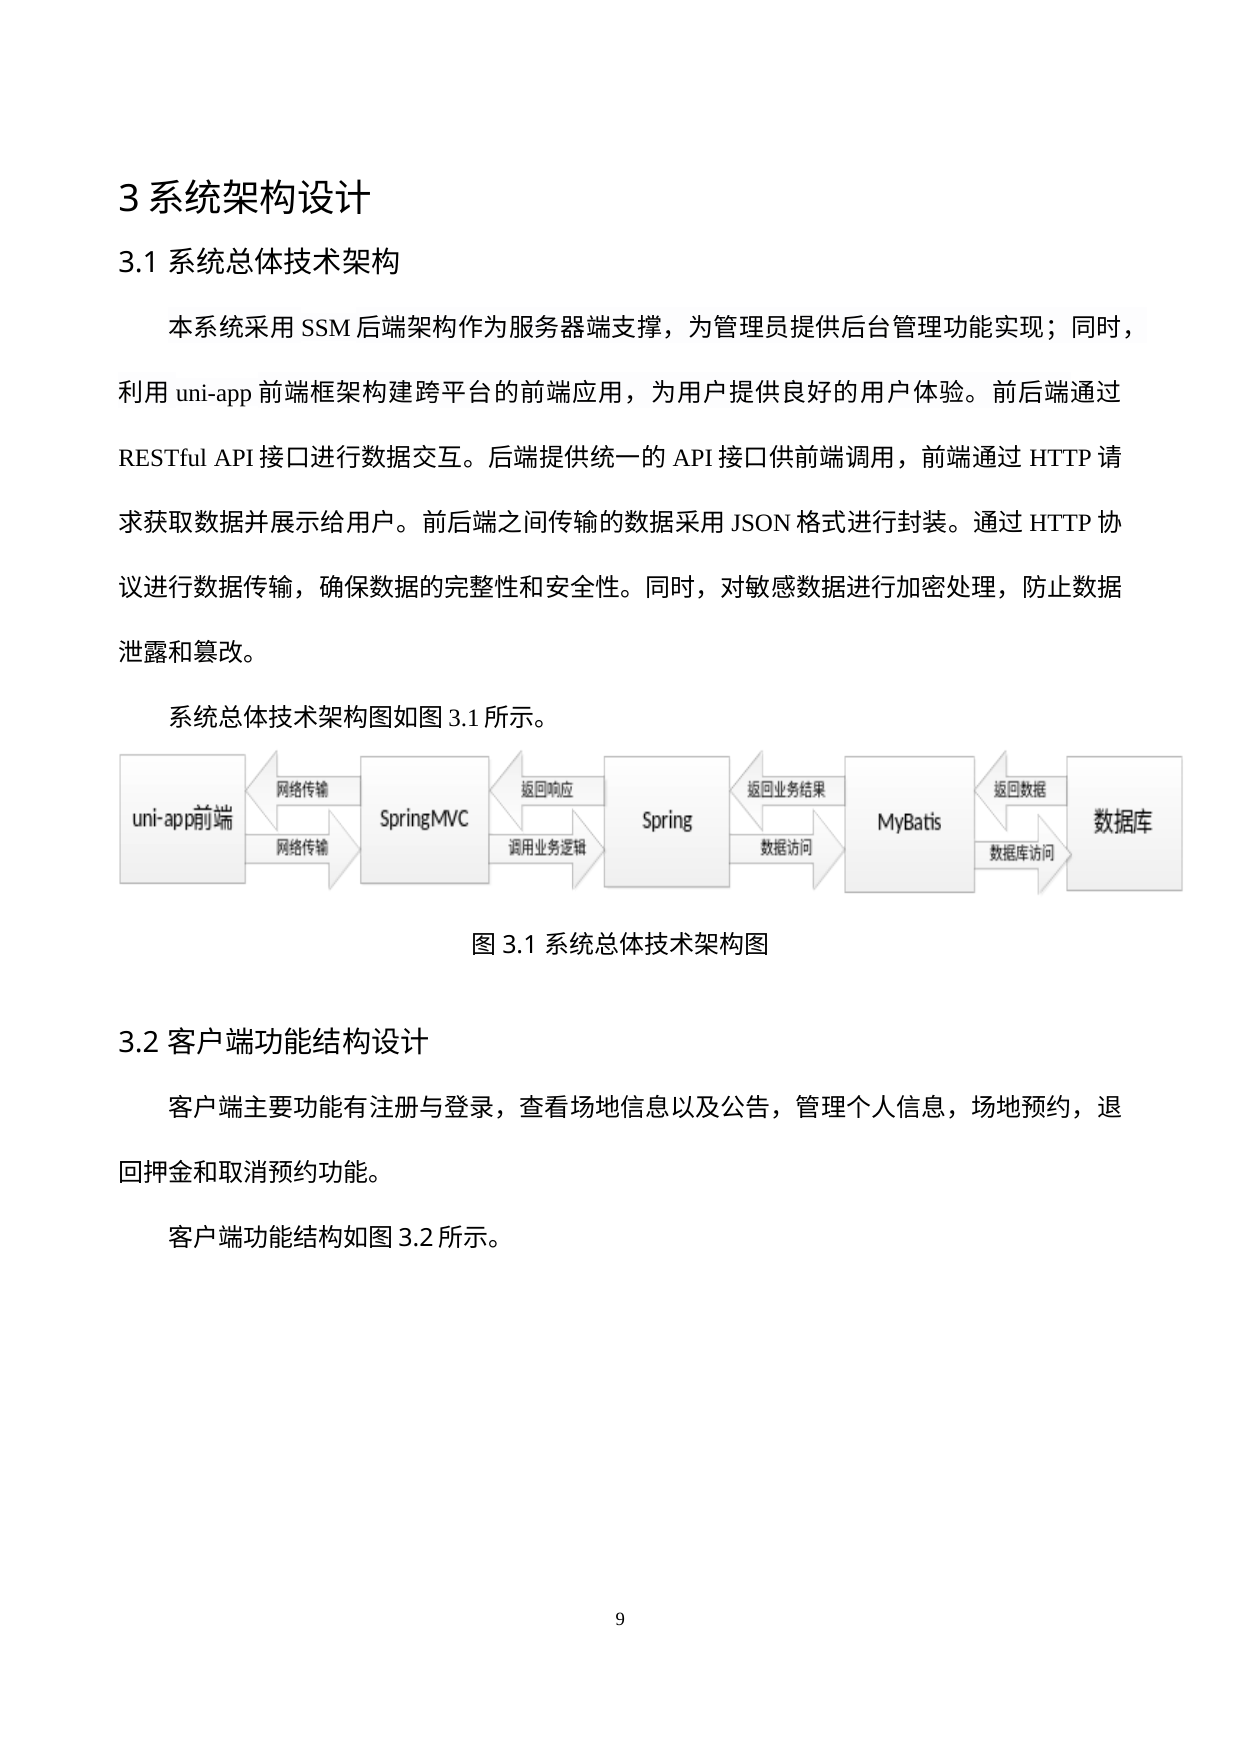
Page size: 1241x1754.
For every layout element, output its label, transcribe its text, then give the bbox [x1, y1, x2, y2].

text 3.1 系统总体技术架构 [118, 228, 1122, 293]
text 本系统采用SSM后端架构作为服务器端支撑，为管理员提供后台管理功能实现；同时，利用uni-app前端框架构建跨平台的前端应用，为用户提供良好的用户体验。前后端通过RESTful API接口进行数据交互。后端提供统一的API接口供前端调用，前端通过HTTP请求获取数据并展示给用户。前后端之间传输的数据采用JSON格式进行封装。通过HTTP协议进行数据传输，确保数据的完整性和安全性。同时，对敏感数据进行加密处理，防止数据泄露和篡改。 [118, 293, 1122, 683]
text 3.2 客户端功能结构设计 [118, 1008, 1122, 1073]
text 系统总体技术架构图如图3.1所示。 [118, 683, 1122, 748]
text 客户端功能结构如图3.2所示。 [118, 1203, 1122, 1268]
text 3系统架构设计 [118, 163, 1122, 228]
text 客户端主要功能有注册与登录，查看场地信息以及公告，管理个人信息，场地预约，退回押金和取消预约功能。 [118, 1073, 1122, 1203]
text 图 3.1 系统总体技术架构图 [118, 910, 1122, 975]
